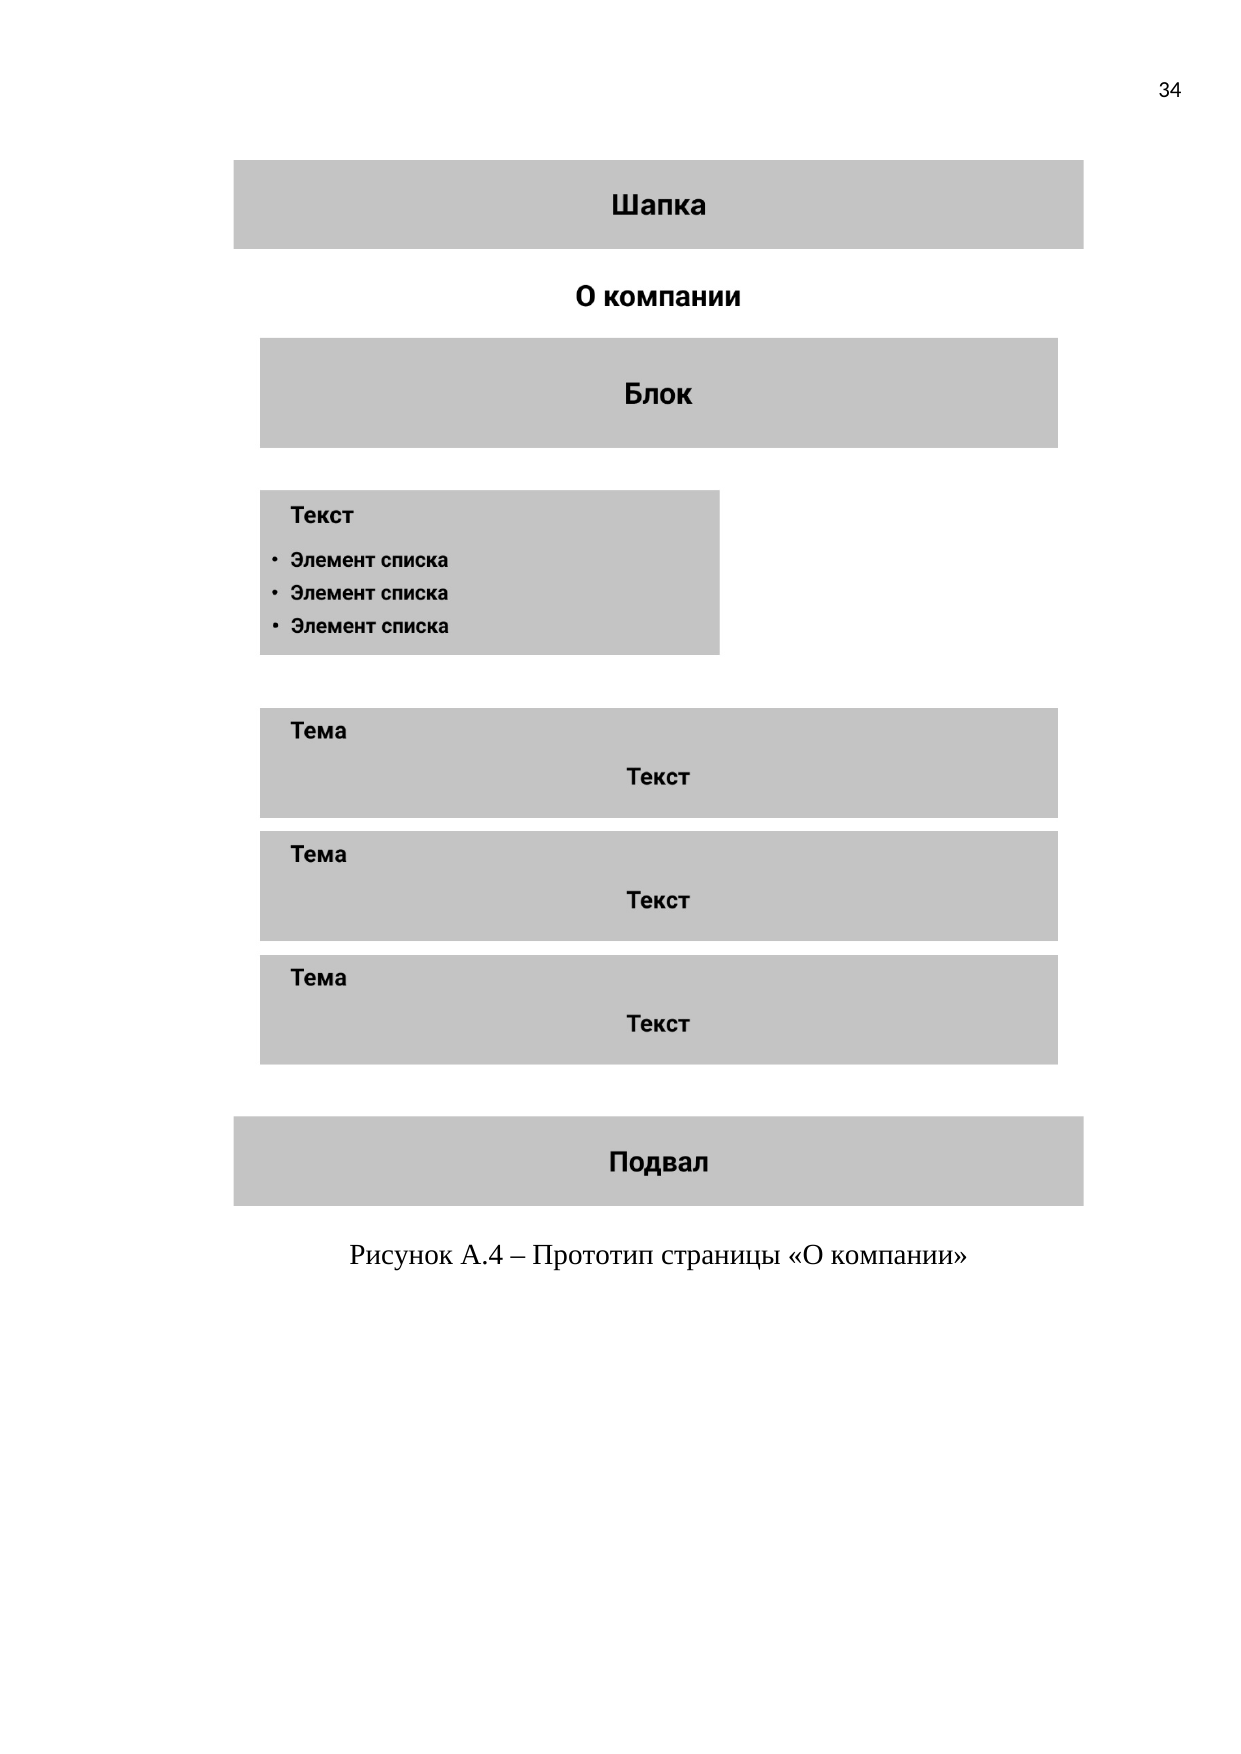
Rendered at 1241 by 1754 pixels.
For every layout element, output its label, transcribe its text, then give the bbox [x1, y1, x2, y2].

text Рисунок А.4 – Прототип страницы «О компании» [136, 1237, 1181, 1271]
picture [233, 160, 1084, 1206]
